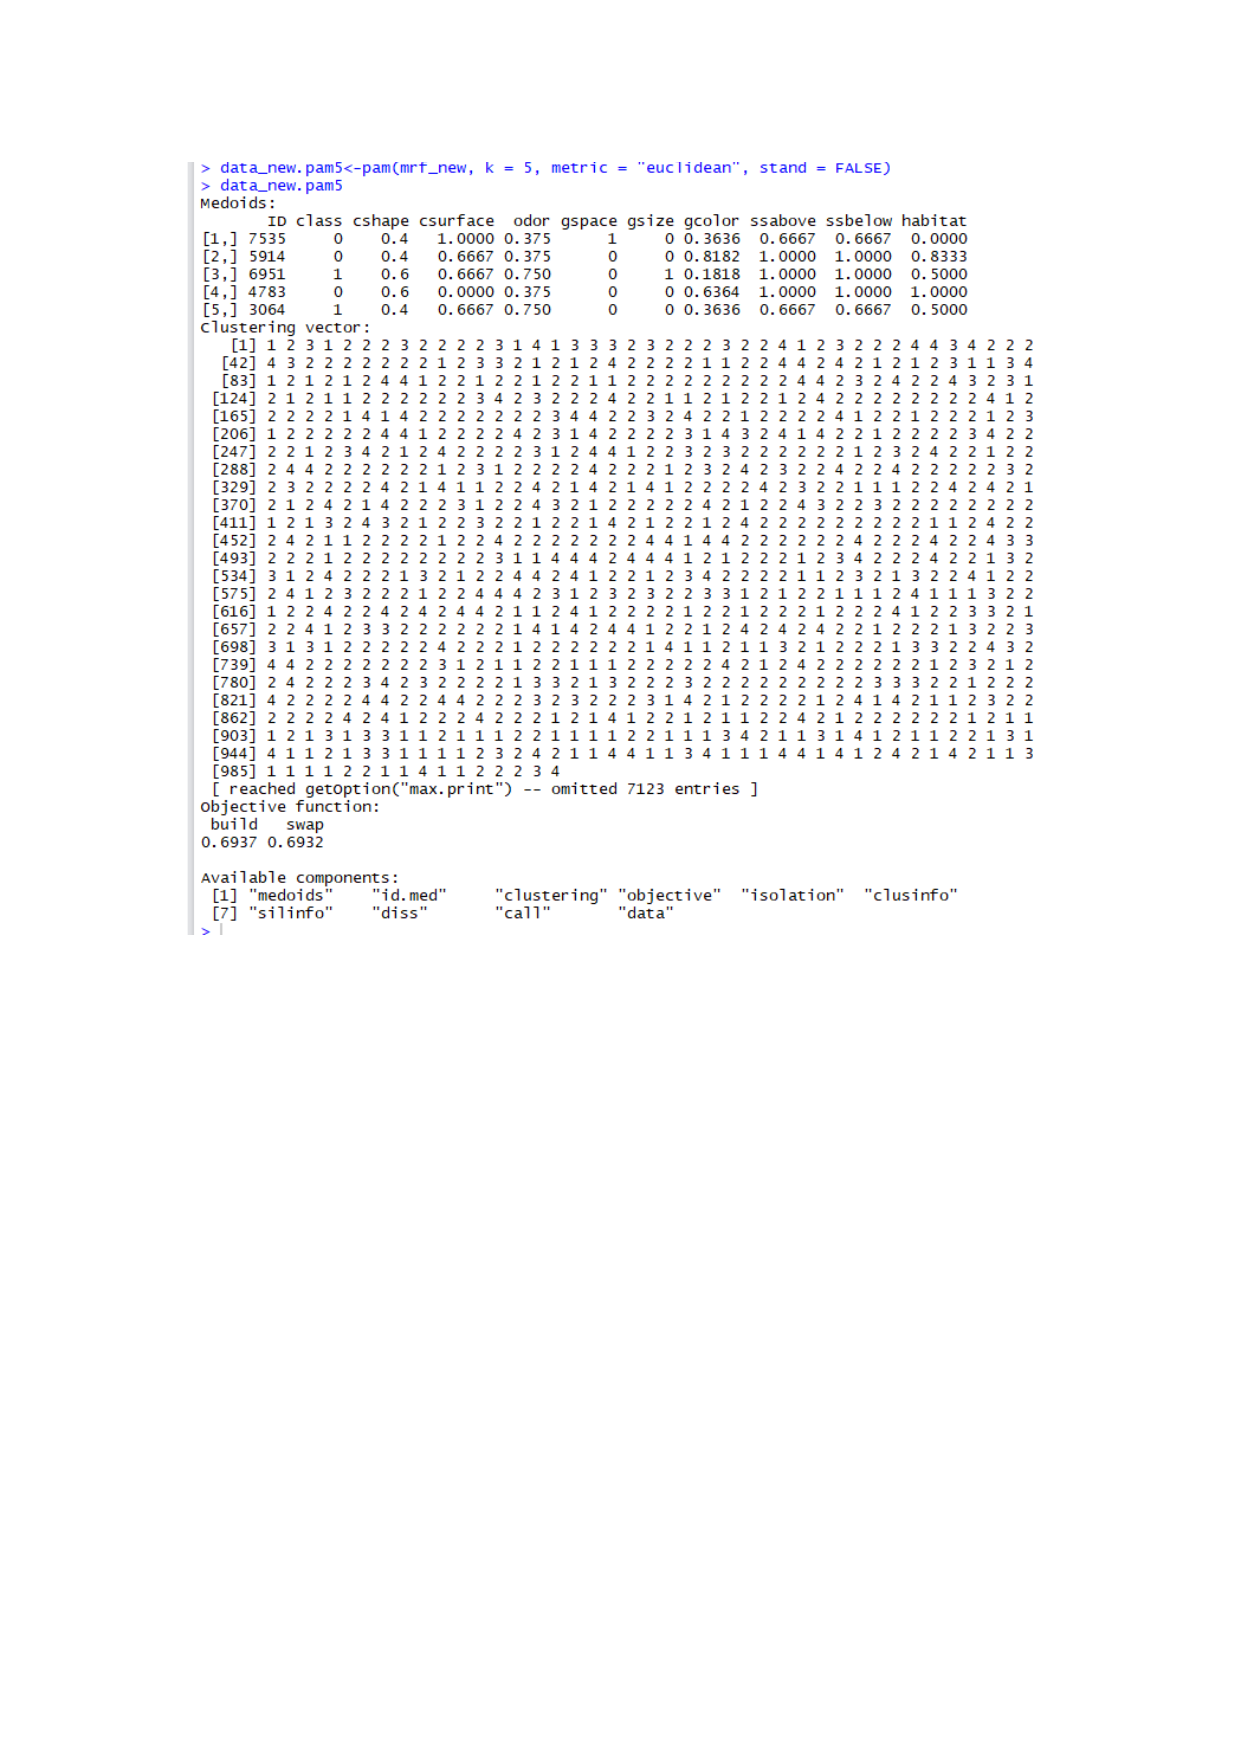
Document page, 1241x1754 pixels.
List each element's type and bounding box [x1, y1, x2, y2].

picture [187, 162, 1053, 935]
